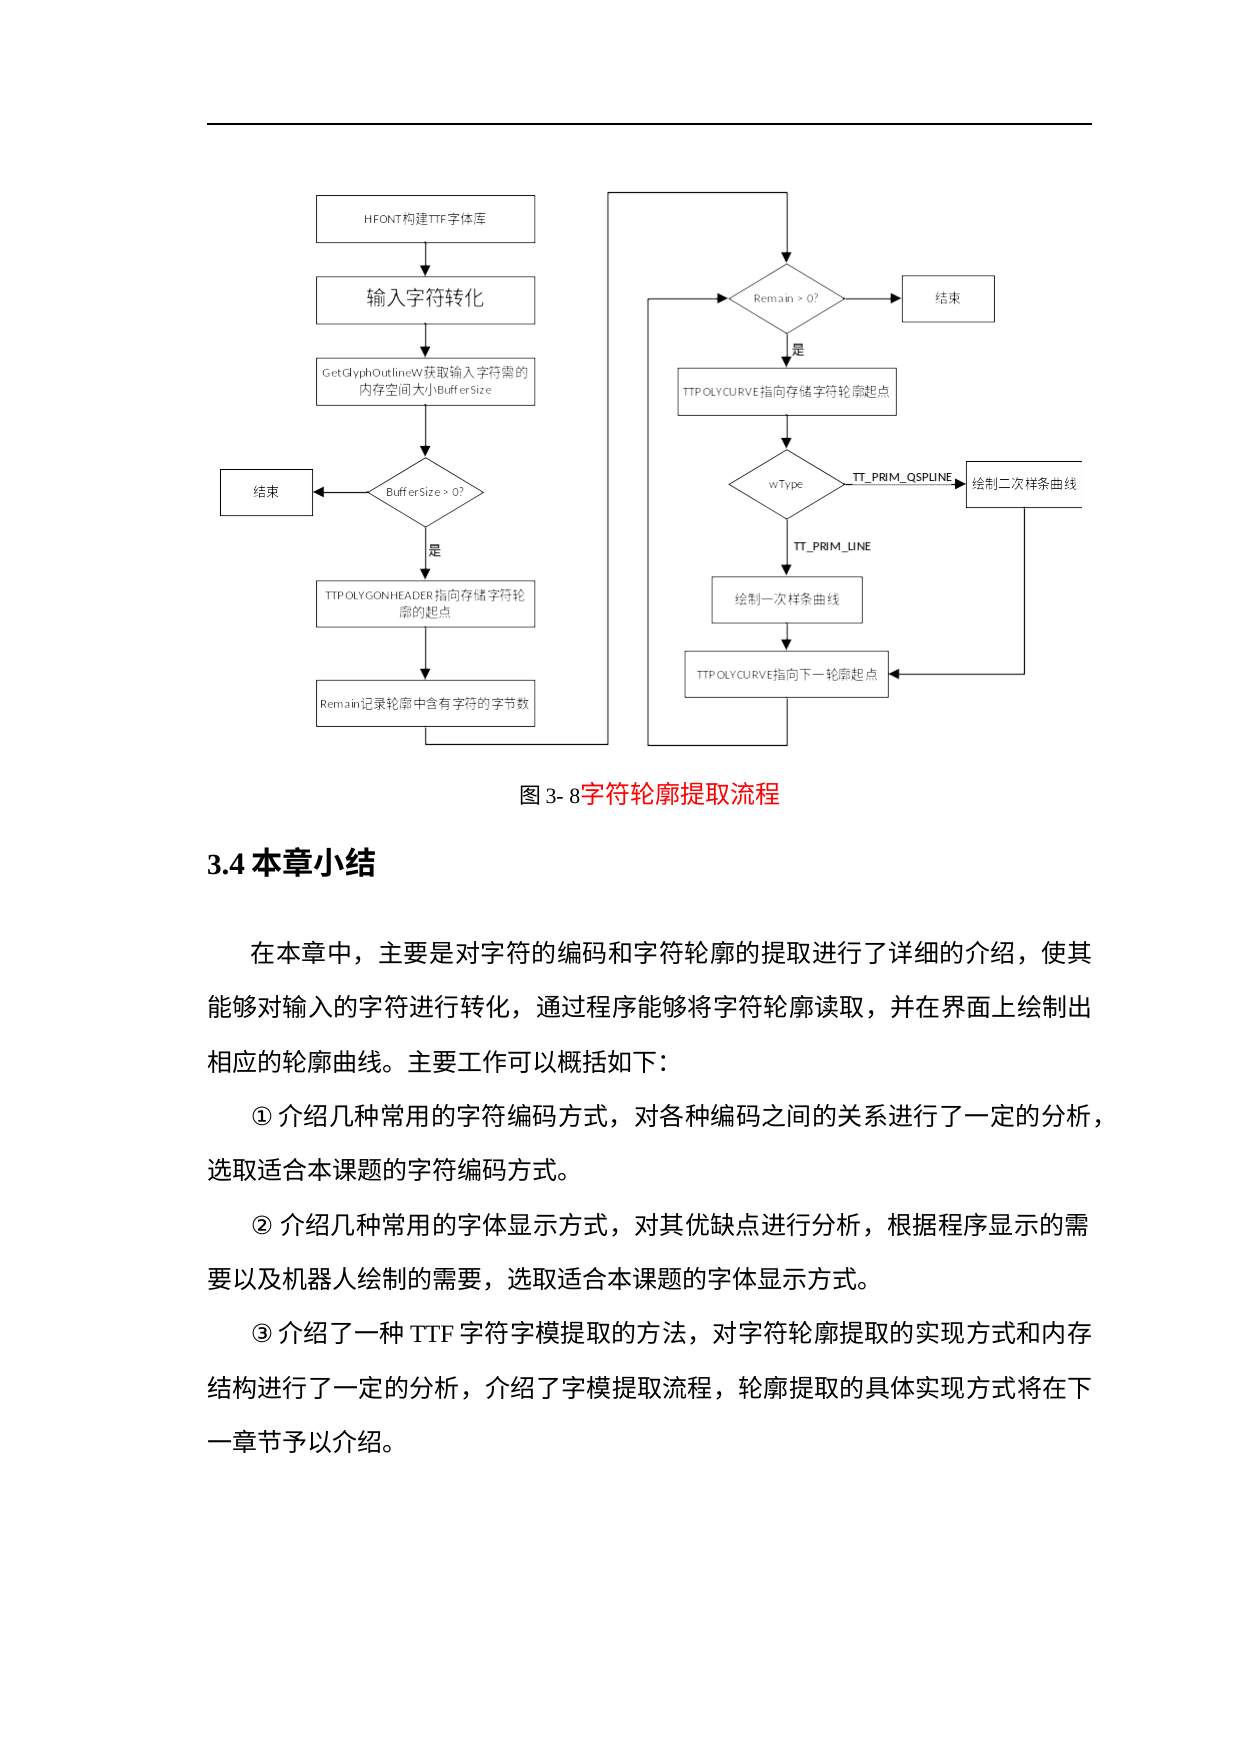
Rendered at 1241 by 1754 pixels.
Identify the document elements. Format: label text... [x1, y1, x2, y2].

text ② 介绍几种常用的字体显示方式，对其优缺点进行分析，根据程序显示的需要以及机器人绘制的需要，选取适合本课题的字体显示方式。 [207, 1205, 1092, 1296]
subtitle 3.4本章小结 [207, 838, 1092, 884]
text 图3- 8字符轮廓提取流程 [229, 770, 1071, 811]
text ①介绍几种常用的字符编码方式，对各种编码之间的关系进行了一定的分析，选取适合本课题的字符编码方式。 [207, 1096, 1092, 1187]
text ③介绍了一种TTF字符字模提取的方法，对字符轮廓提取的实现方式和内存结构进行了一定的分析，介绍了字模提取流程，轮廓提取的具体实现方式将在下一章节予以介绍。 [207, 1314, 1092, 1459]
text 在本章中，主要是对字符的编码和字符轮廓的提取进行了详细的介绍，使其能够对输入的字符进行转化，通过程序能够将字符轮廓读取，并在界面上绘制出相应的轮廓曲线。主要工作可以概括如下： [207, 933, 1092, 1078]
